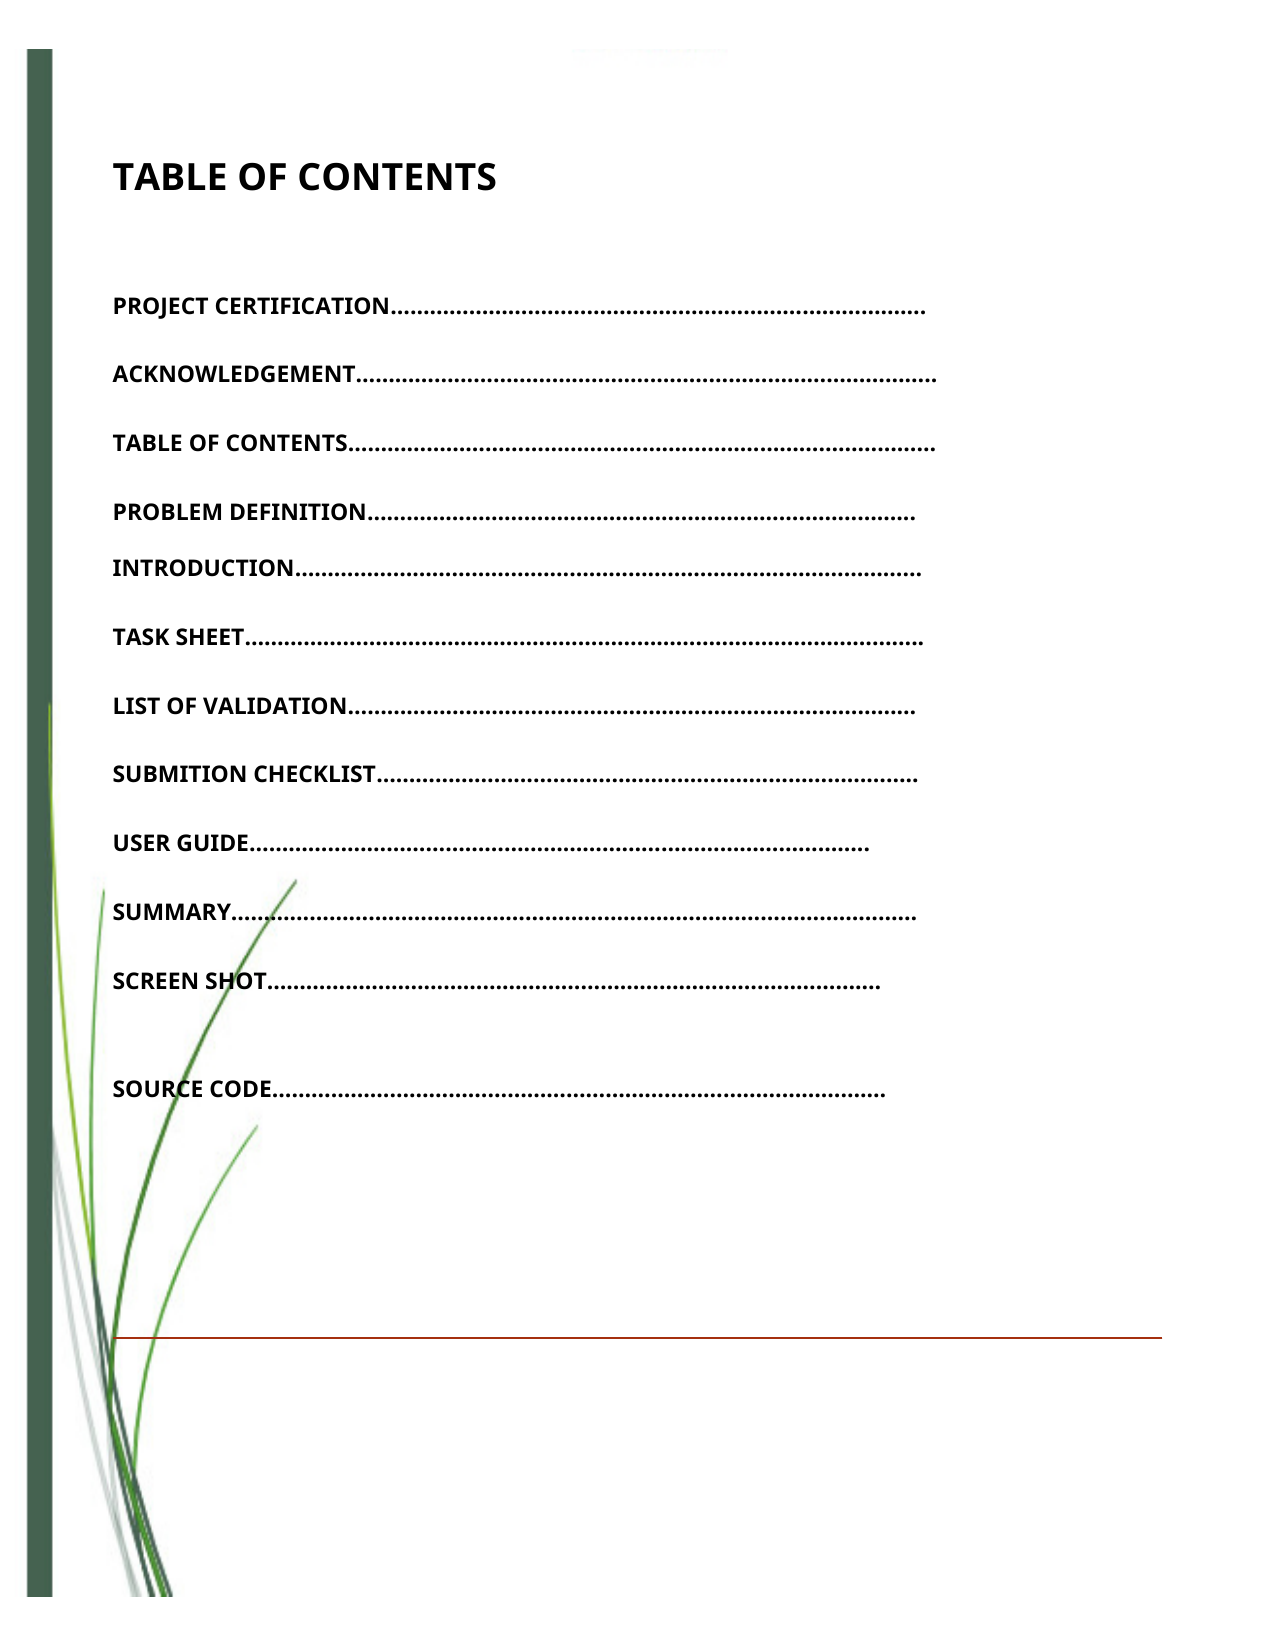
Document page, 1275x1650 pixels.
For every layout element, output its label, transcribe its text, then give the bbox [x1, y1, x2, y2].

text Source code……………………………………………………………………………….… [112, 1072, 1162, 1104]
text Task sheet………………………………………………………………………………………….. [112, 621, 1162, 652]
text Summary…………………………………………………………………………………………… [112, 896, 1162, 927]
text TABLE OF CONTENTS……………………………………………………………………………… [112, 427, 1162, 458]
text LIST OF VALIDATION…………………………………………………………………………… [112, 689, 1162, 721]
text INTRODUCTION…………………………………………………………………………………… [112, 552, 1162, 583]
picture [14, 49, 955, 1597]
text Screen shot……………………………………………………………………………….… [112, 964, 1162, 996]
text PROBLEM DEFINITION…………………………………………………………………….….. [112, 496, 1162, 527]
text TABLE OF CONTENTS [112, 150, 1162, 201]
text SUBMITION CHECKLIST……………………………………………………………………….. [112, 758, 1162, 789]
text acknowledgement…………………………………………………………………………….. [112, 358, 1162, 389]
text User guide………………………………………………………………………………….. [112, 827, 1162, 858]
text PROJECT CERTIFICATION………………………………………………………………………. [112, 289, 1162, 321]
